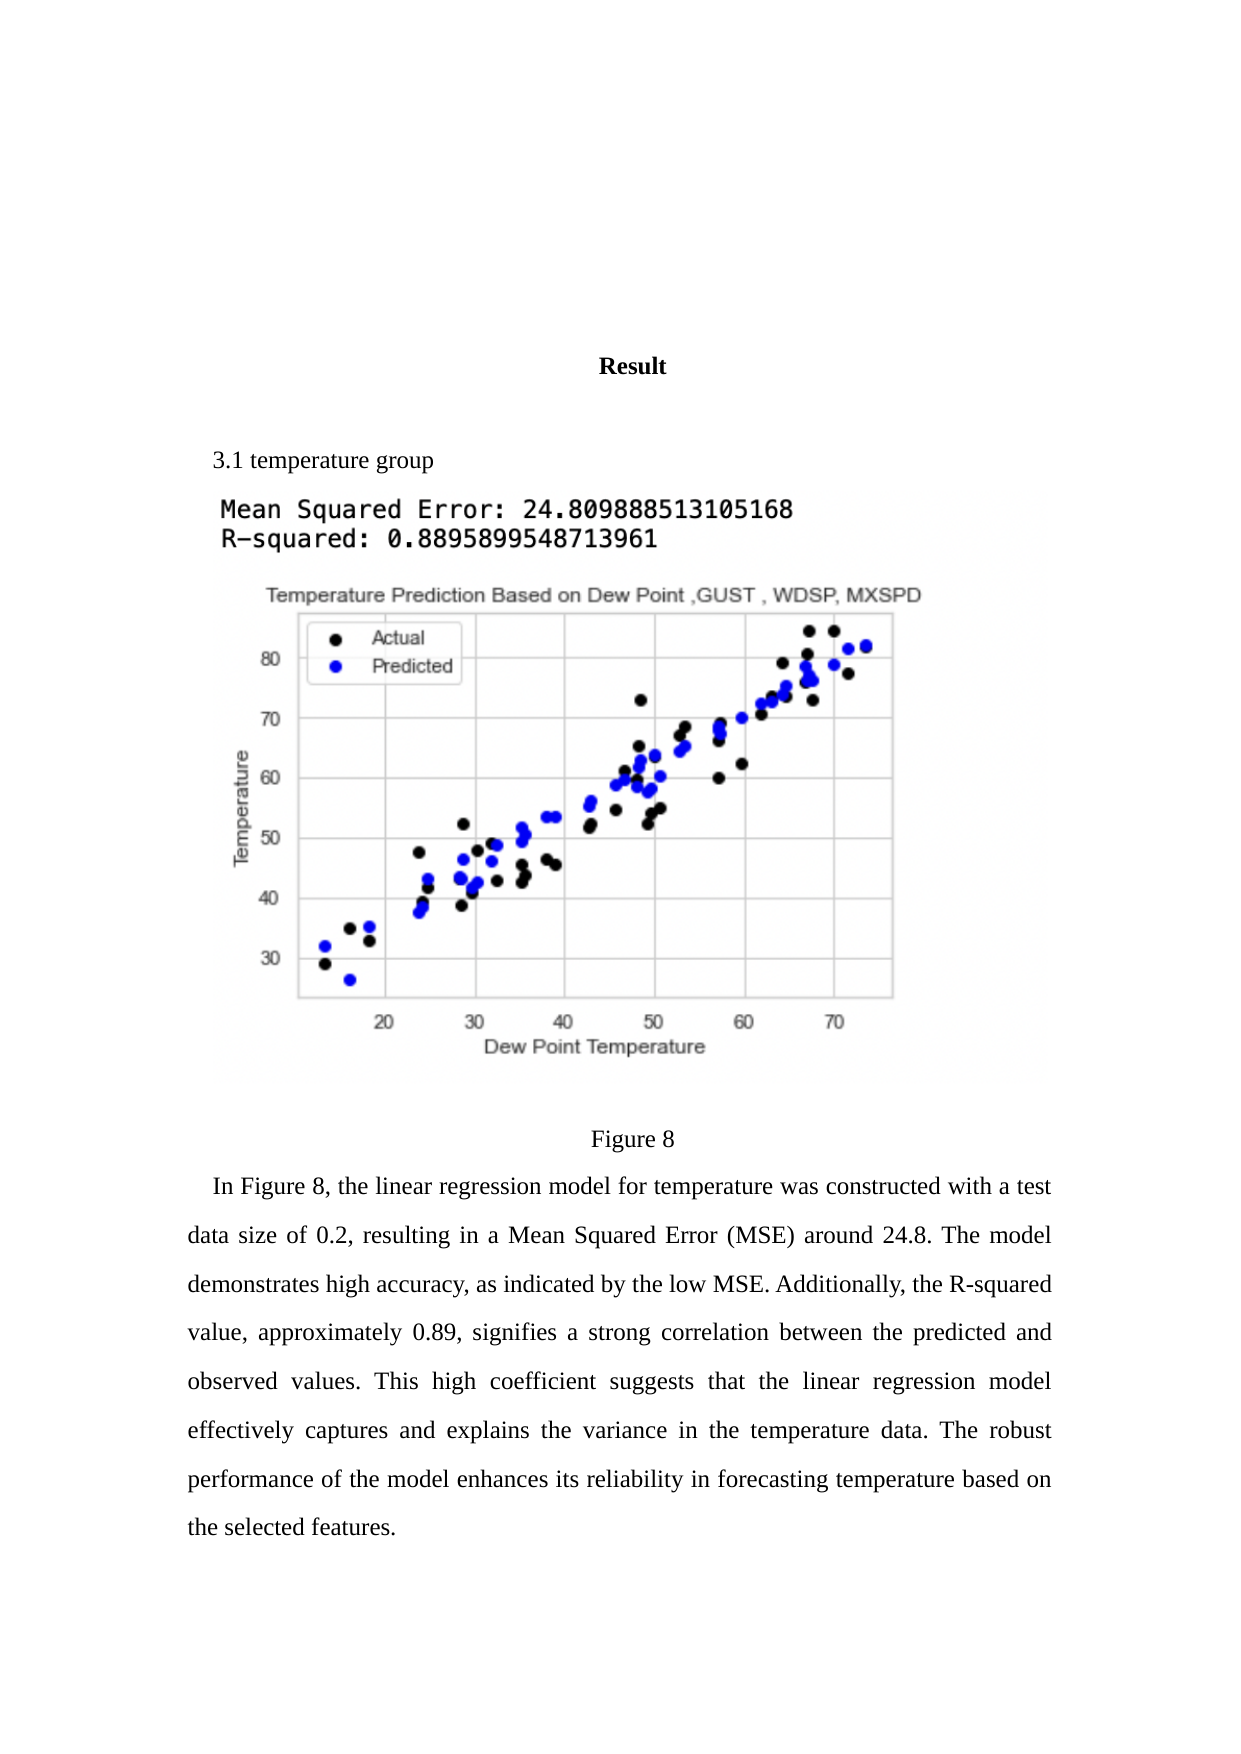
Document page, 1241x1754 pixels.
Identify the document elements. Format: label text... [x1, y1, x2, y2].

text 3.1 temperature group [187, 443, 1053, 476]
text In Figure 8, the linear regression model for temperature was constructed with a test data size of 0.2, resulting in a Mean Squared Error (MSE) around 24.8. The model demonstrates high accuracy, as indicated by the low MSE. Additionally, the R-squared value, approximately 0.89, signifies a strong correlation between the predicted and observed values. This high coefficient suggests that the linear regression model effectively captures and explains the variance in the temperature data. The robust performance of the model enhances its reliability in forecasting temperature based on the selected features. [187, 1169, 1053, 1543]
picture [212, 490, 1048, 1084]
text Figure 8 [187, 1122, 1053, 1155]
text Result [187, 349, 1053, 382]
